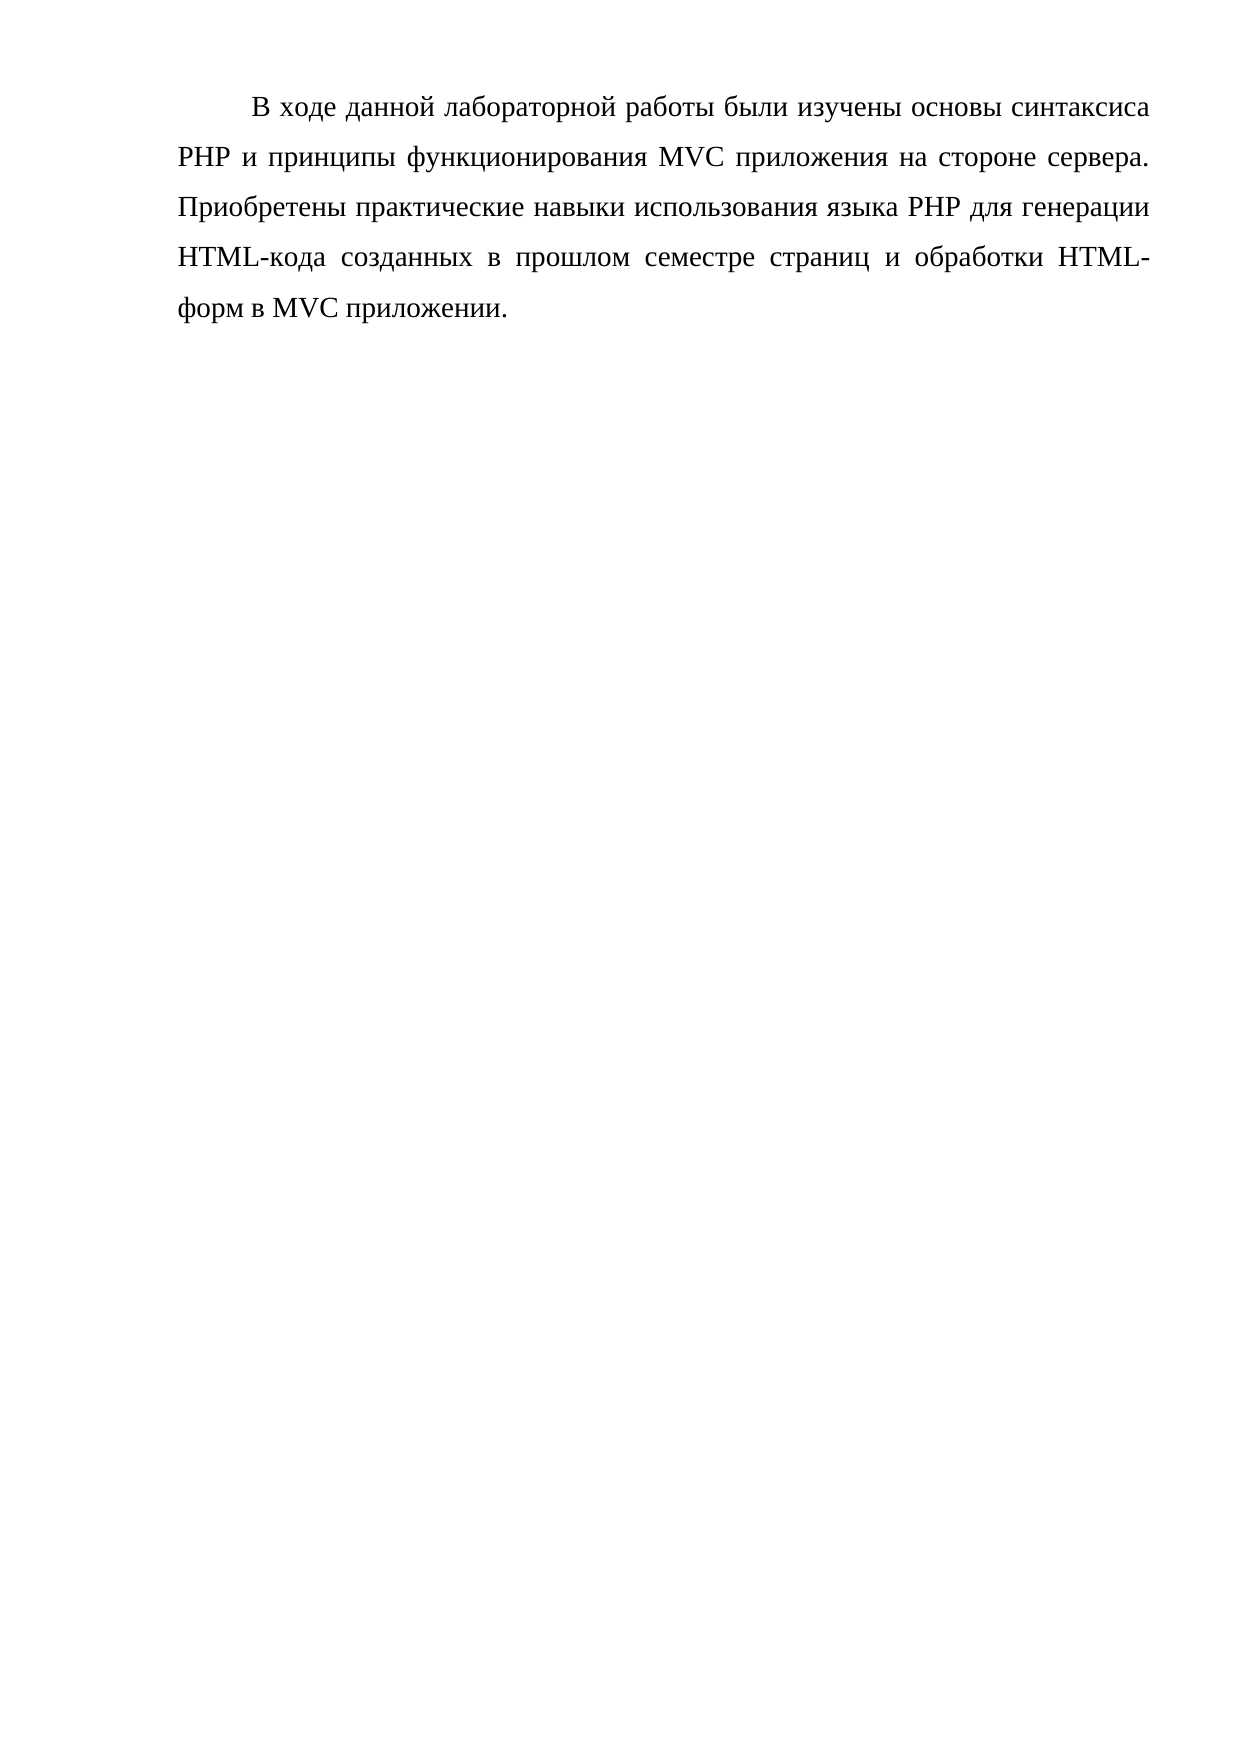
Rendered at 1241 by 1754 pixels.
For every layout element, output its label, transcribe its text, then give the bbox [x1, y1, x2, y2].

text В ходе данной лабораторной работы были изучены основы синтаксиса PHP и принципы функционирования MVC приложения на стороне сервера. Приобретены практические навыки использования языка PHP для генерации HTML-кода созданных в прошлом семестре страниц и обработки HTML-форм в MVC приложении. [177, 89, 1150, 323]
